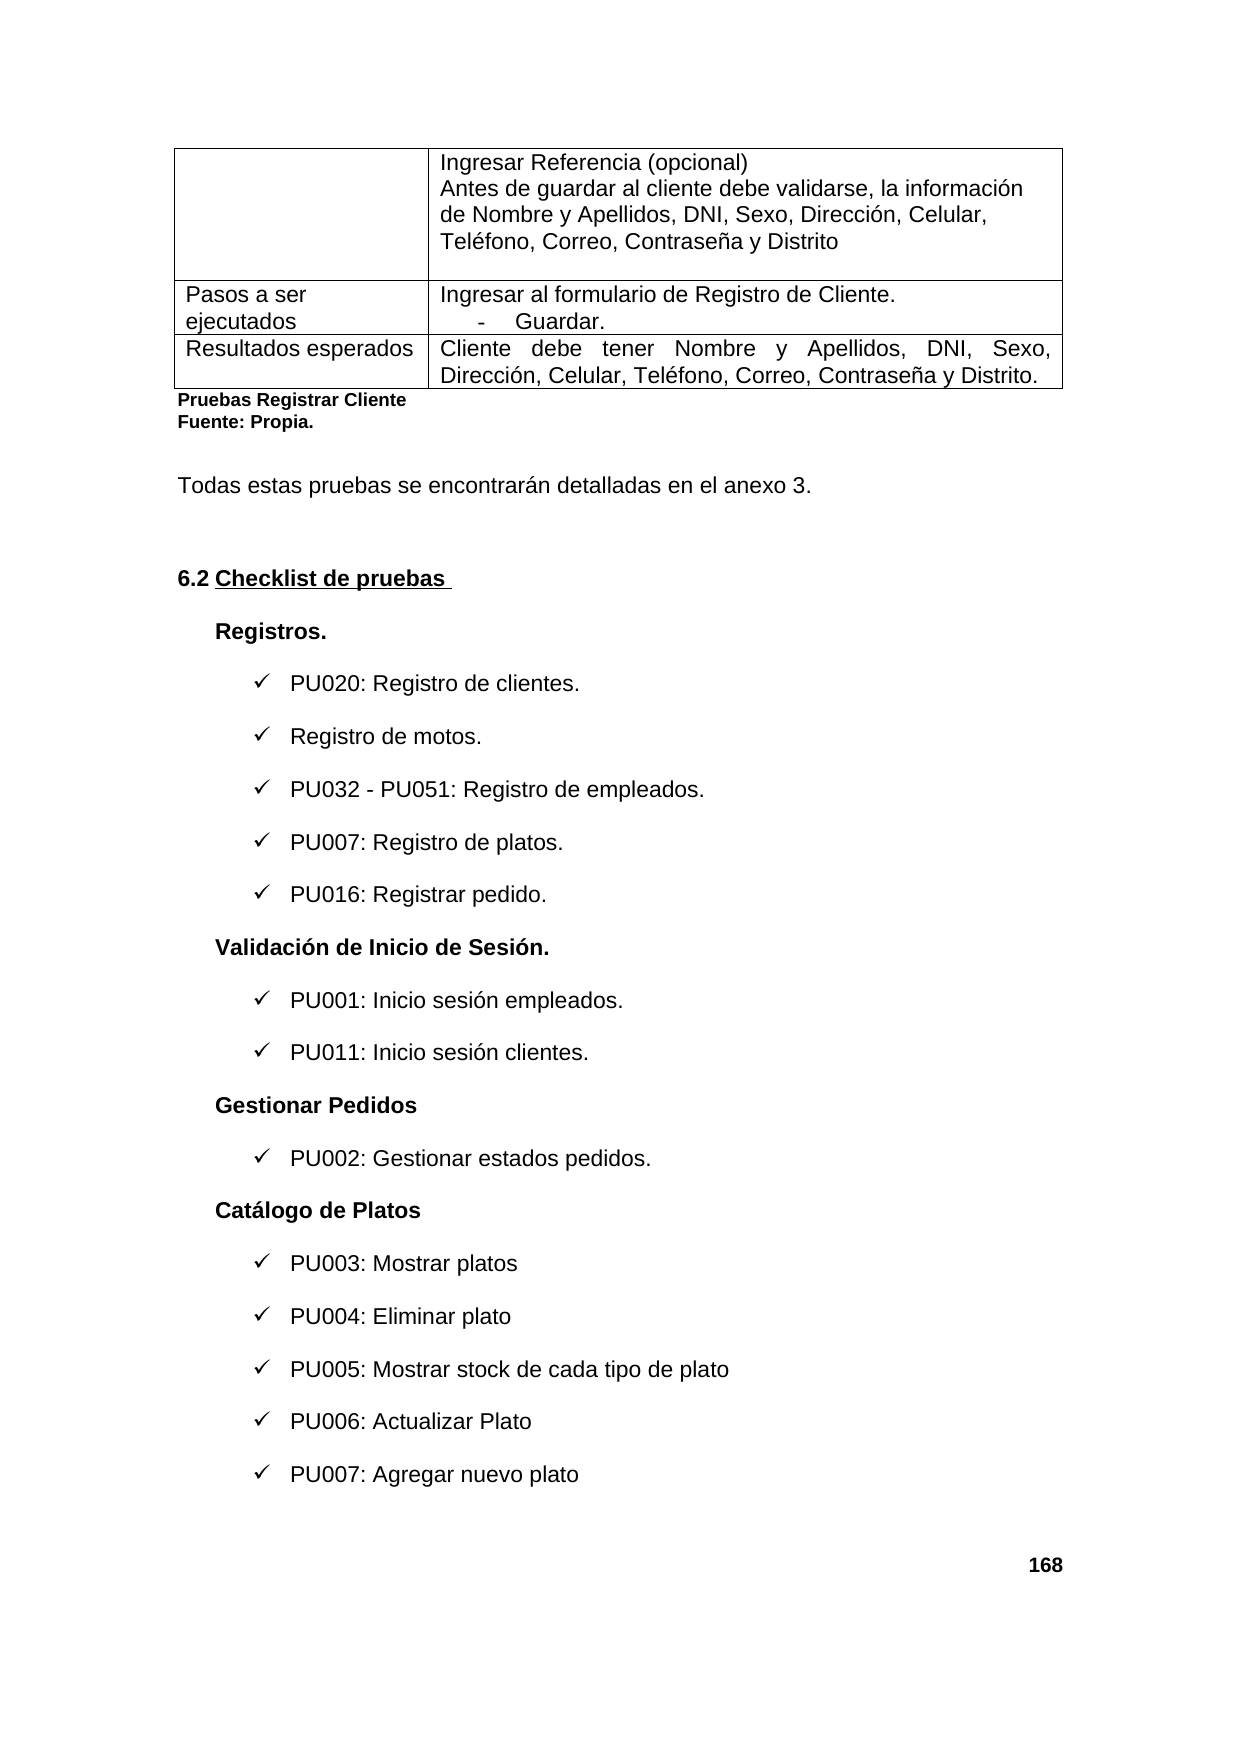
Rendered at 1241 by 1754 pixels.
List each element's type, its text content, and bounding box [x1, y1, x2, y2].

list PU007: Agregar nuevo plato [252, 1461, 1063, 1487]
list PU011: Inicio sesión clientes. [252, 1039, 1063, 1066]
list Registro de motos. [252, 723, 1063, 749]
list Checklist de pruebas [177, 565, 1063, 591]
list PU007: Registro de platos. [252, 828, 1063, 855]
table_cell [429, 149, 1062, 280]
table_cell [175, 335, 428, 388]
list PU032 - PU051: Registro de empleados. [252, 776, 1063, 802]
list PU005: Mostrar stock de cada tipo de plato [252, 1356, 1063, 1382]
list Registros. [215, 618, 1063, 644]
text Todas estas pruebas se encontrarán detalladas en el anexo 3. [177, 472, 1063, 498]
text Fuente: Propia. [177, 411, 1063, 432]
list PU002: Gestionar estados pedidos. [252, 1145, 1063, 1171]
list PU004: Eliminar plato [252, 1303, 1063, 1329]
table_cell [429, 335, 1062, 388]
list PU006: Actualizar Plato [252, 1408, 1063, 1434]
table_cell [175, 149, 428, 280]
list PU001: Inicio sesión empleados. [252, 987, 1063, 1013]
text Pruebas Registrar Cliente [177, 389, 1063, 411]
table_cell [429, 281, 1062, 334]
list Gestionar Pedidos [215, 1092, 1063, 1118]
list Catálogo de Platos [215, 1197, 1063, 1224]
list PU016: Registrar pedido. [252, 881, 1063, 907]
list PU003: Mostrar platos [252, 1250, 1063, 1276]
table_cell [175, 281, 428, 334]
list Validación de Inicio de Sesión. [215, 934, 1063, 960]
list PU020: Registro de clientes. [252, 670, 1063, 697]
